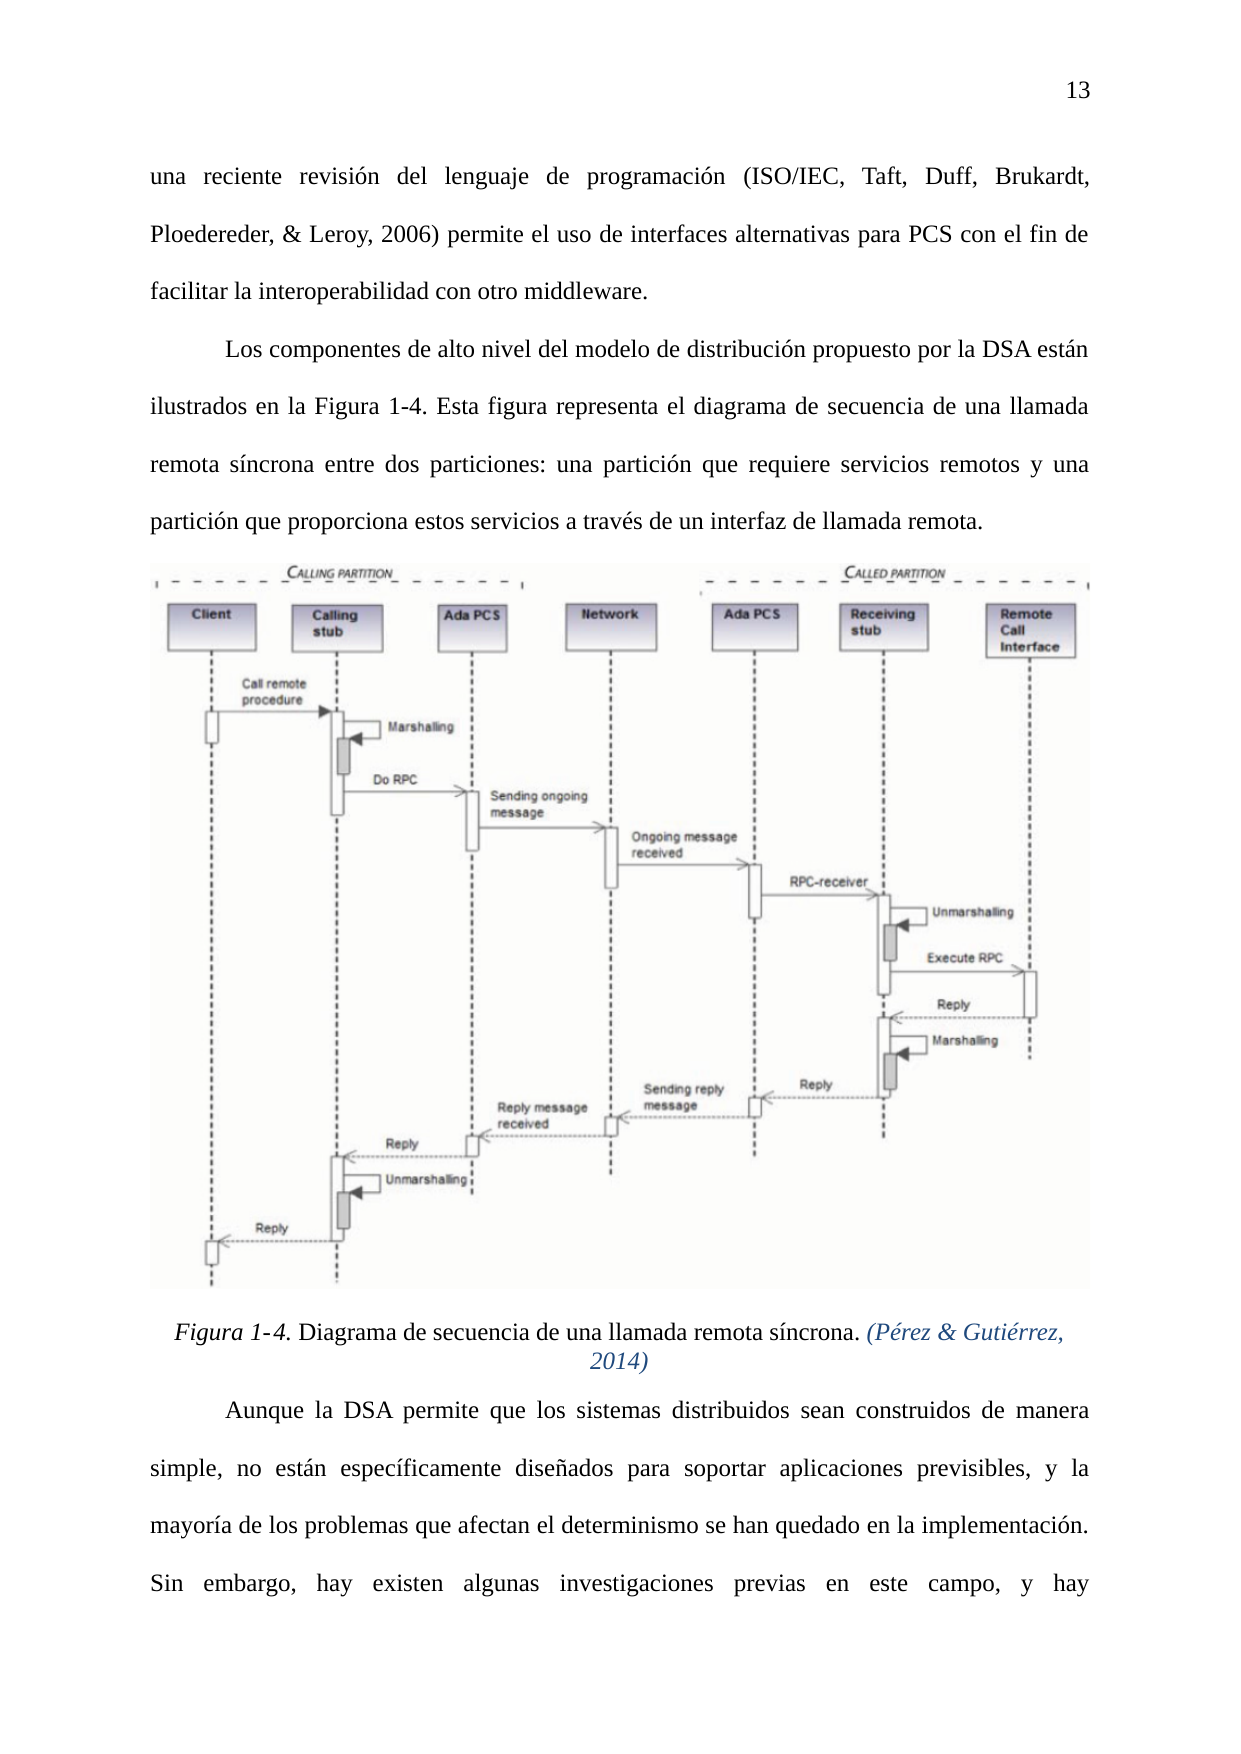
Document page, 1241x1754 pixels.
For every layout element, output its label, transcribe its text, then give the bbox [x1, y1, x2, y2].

text Los componentes de alto nivel del modelo de distribución propuesto por la DSA están ilustrados en la Figura 1-4. Esta figura representa el diagrama de secuencia de una llamada remota síncrona entre dos particiones: una partición que requiere servicios remotos y una partición que proporciona estos servicios a través de un interfaz de llamada remota. [150, 334, 1090, 535]
text Figura 1-4. Diagrama de secuencia de una llamada remota síncrona. [150, 1317, 1090, 1375]
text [150, 1396, 1090, 1597]
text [150, 161, 1090, 305]
